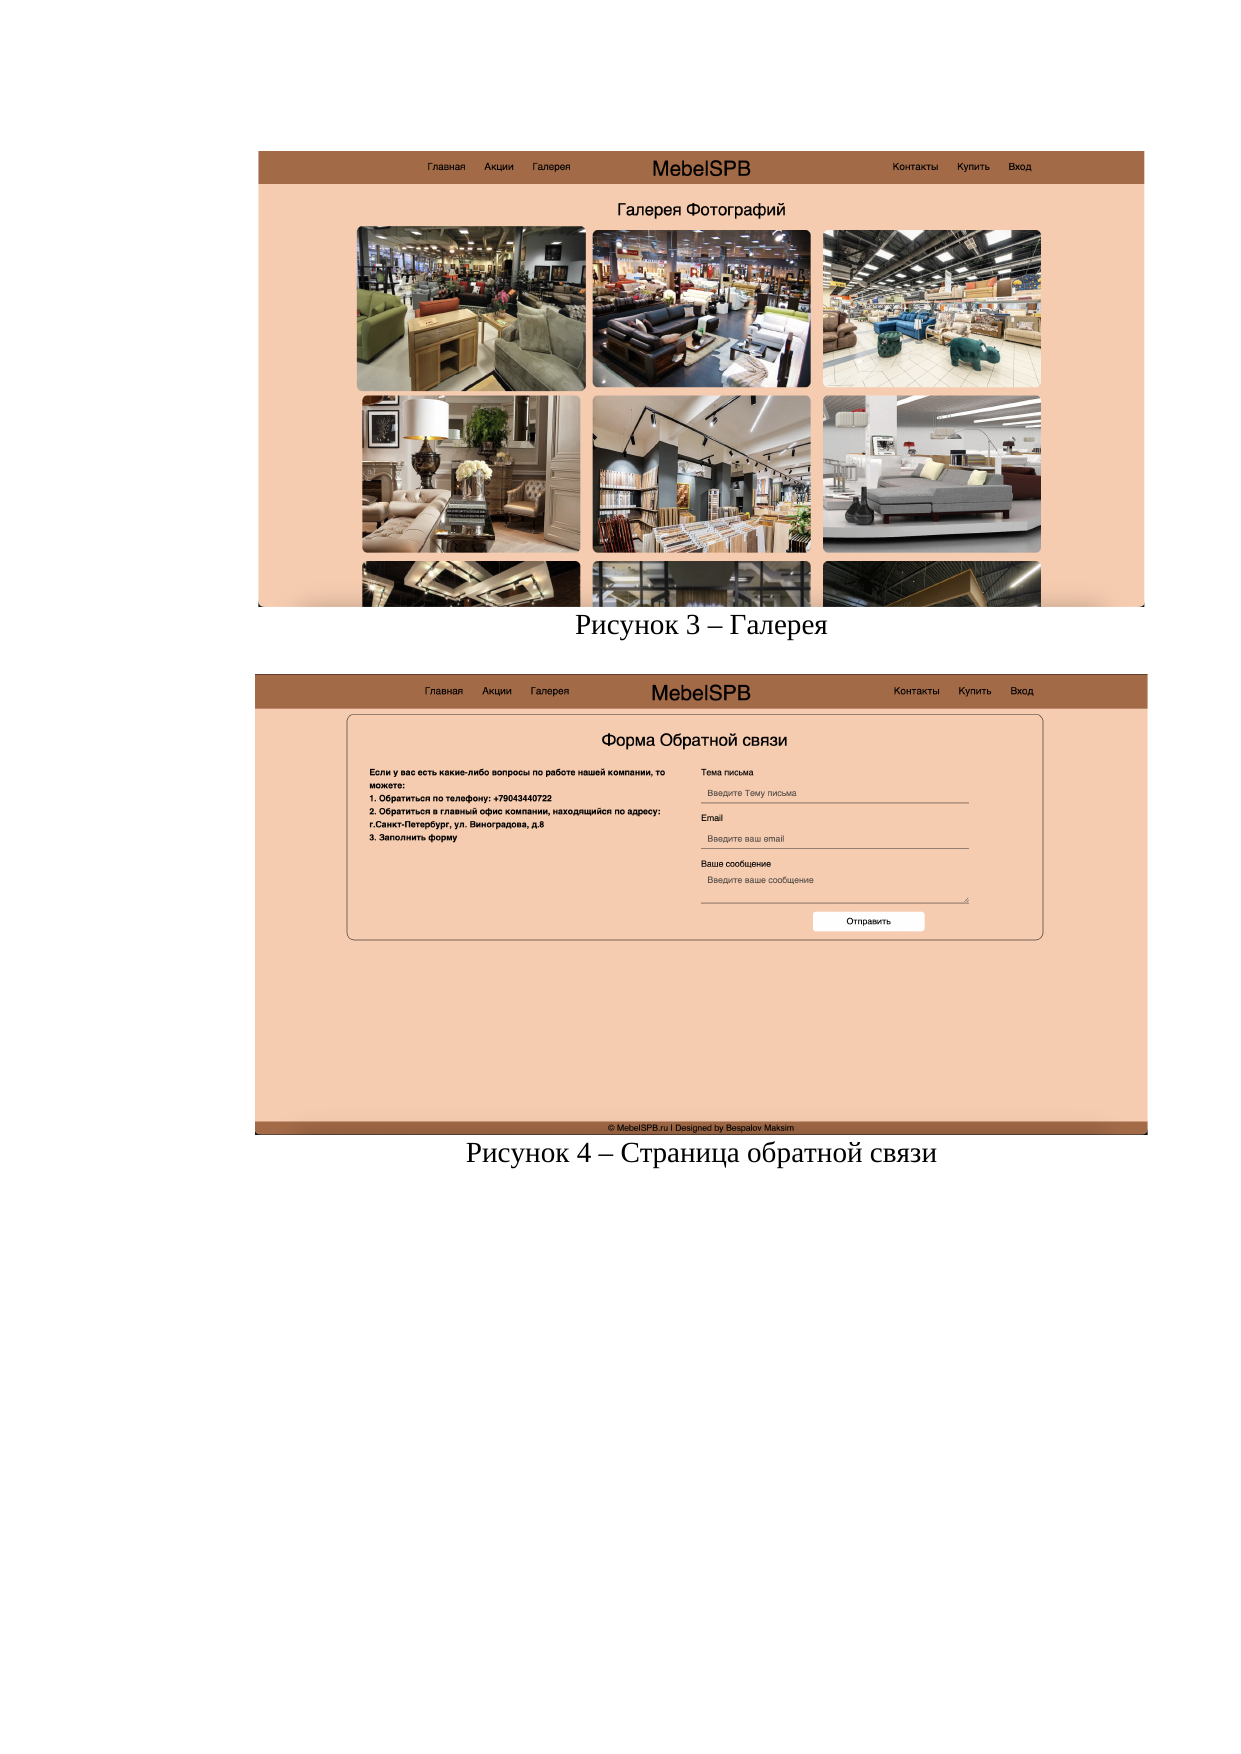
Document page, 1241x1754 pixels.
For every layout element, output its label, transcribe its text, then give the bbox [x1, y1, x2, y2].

picture [258, 151, 1145, 607]
text Рисунок 4 – Страница обратной связи [251, 1135, 1152, 1168]
picture [255, 674, 1148, 1135]
text Рисунок 3 – Галерея [251, 607, 1152, 641]
